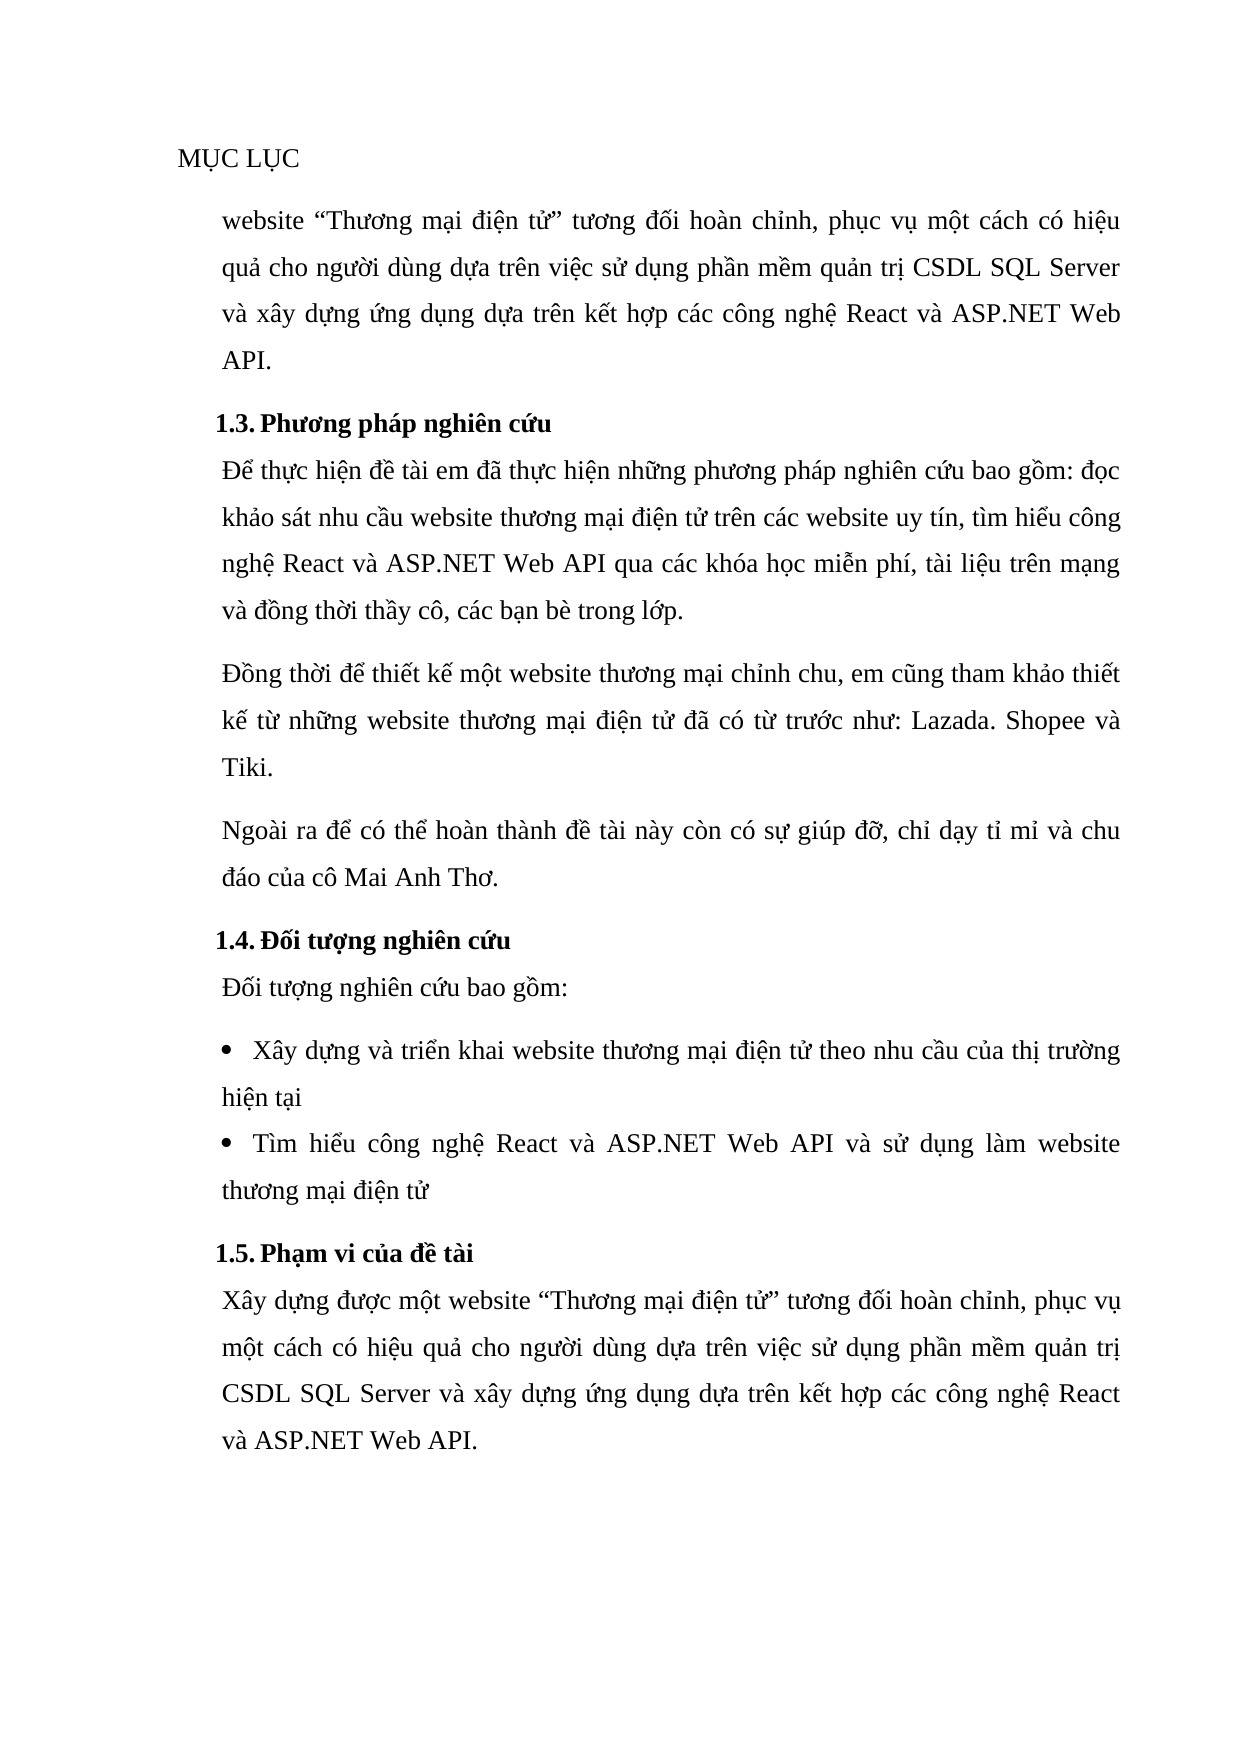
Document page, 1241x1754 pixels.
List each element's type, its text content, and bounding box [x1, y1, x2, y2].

text Đối tượng nghiên cứu bao gồm: [222, 971, 1122, 1002]
subtitle Phương pháp nghiên cứu [215, 407, 1122, 438]
subtitle Phạm vi của đề tài [215, 1238, 1122, 1269]
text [222, 204, 1122, 375]
text Để thực hiện đề tài em đã thực hiện những phương pháp nghiên cứu bao gồm: đọc khảo sát nhu cầu website thương mại điện tử trên các website uy tín, tìm hiểu công nghệ React và ASP.NET Web API qua các khóa học miễn phí, tài liệu trên mạng và đồng thời thầy cô, các bạn bè trong lớp. [222, 454, 1122, 625]
list Tìm hiểu công nghệ React và ASP.NET Web API và sử dụng làm website thương mại điện tử [222, 1127, 1122, 1205]
list Xây dựng và triển khai website thương mại điện tử theo nhu cầu của thị trường hiện tại [222, 1034, 1122, 1112]
text Ngoài ra để có thể hoàn thành đề tài này còn có sự giúp đỡ, chỉ dạy tỉ mỉ và chu đáo của cô Mai Anh Thơ. [222, 814, 1122, 892]
text Đồng thời để thiết kế một website thương mại chỉnh chu, em cũng tham khảo thiết kế từ những website thương mại điện tử đã có từ trước như: Lazada. Shopee và Tiki. [222, 657, 1122, 782]
text Xây dựng được một website “Thương mại điện tử” tương đối hoàn chỉnh, phục vụ một cách có hiệu quả cho người dùng dựa trên việc sử dụng phần mềm quản trị CSDL SQL Server và xây dựng ứng dụng dựa trên kết hợp các công nghệ React và ASP.NET Web API. [222, 1284, 1122, 1455]
subtitle Đối tượng nghiên cứu [215, 924, 1122, 955]
